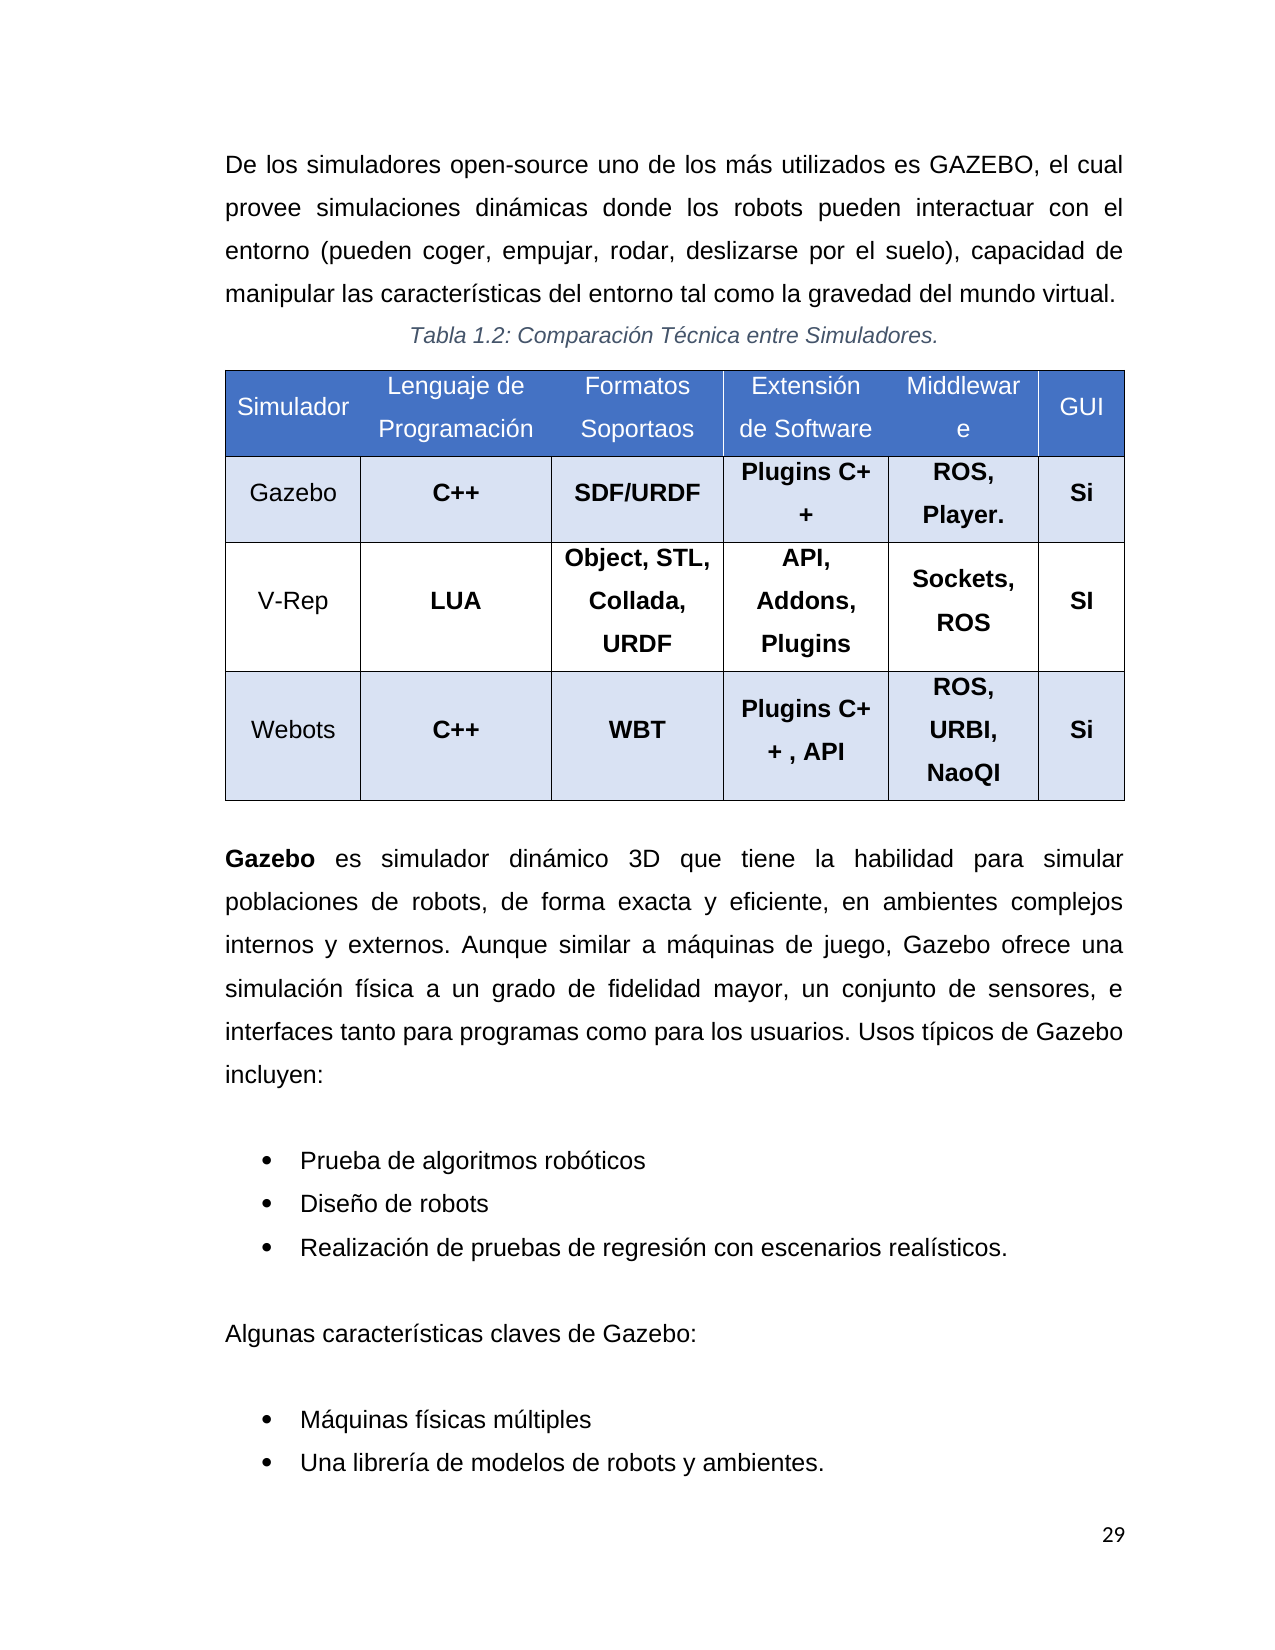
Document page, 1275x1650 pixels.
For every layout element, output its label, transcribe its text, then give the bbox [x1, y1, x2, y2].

table_cell LUA [361, 543, 551, 671]
table_header GUI [1039, 371, 1124, 456]
table_header Lenguaje de Programación [361, 371, 551, 456]
table_cell Gazebo [226, 457, 360, 542]
table_cell Object, STL, Collada, URDF [552, 543, 723, 671]
table_cell C++ [361, 457, 551, 542]
table_cell Plugins C++ , API [724, 672, 888, 800]
text Algunas características claves de Gazebo: [225, 1319, 1125, 1348]
table_header Simulador [226, 371, 361, 456]
list Realización de pruebas de regresión con escenarios realísticos. [262, 1233, 1125, 1261]
list Una librería de modelos de robots y ambientes. [262, 1448, 1125, 1477]
text Gazebo es simulador dinámico 3D que tiene la habilidad para simular poblaciones de robots, de forma exacta y eficiente, en ambientes complejos internos y externos. Aunque similar a máquinas de juego, Gazebo ofrece una simulación física a un grado de fidelidad mayor, un conjunto de sensores, e interfaces tanto para programas como para los usuarios. Usos típicos de Gazebo incluyen: [225, 844, 1125, 1089]
table_header Formatos Soportaos [551, 371, 723, 456]
table_cell SI [1039, 543, 1124, 671]
list Prueba de algoritmos robóticos [262, 1146, 1125, 1175]
table_cell SDF/URDF [552, 457, 723, 542]
table_cell C++ [361, 672, 551, 800]
table_cell ROS, Player. [889, 457, 1038, 542]
table_header Extensión de Software [724, 371, 888, 456]
table_cell Si [1039, 672, 1124, 800]
table_header Middleware [888, 371, 1038, 456]
table_cell Si [1039, 457, 1124, 542]
table_cell Sockets, ROS [889, 543, 1038, 671]
table_cell ROS, URBI, NaoQI [889, 672, 1038, 800]
text Tabla 1.2: Comparación Técnica entre Simuladores. [225, 322, 1125, 349]
list Diseño de robots [262, 1189, 1125, 1218]
text De los simuladores open-source uno de los más utilizados es GAZEBO, el cual provee simulaciones dinámicas donde los robots pueden interactuar con el entorno (pueden coger, empujar, rodar, deslizarse por el suelo), capacidad de manipular las características del entorno tal como la gravedad del mundo virtual. [225, 150, 1125, 308]
table_cell Webots [226, 672, 360, 800]
table_cell WBT [552, 672, 723, 800]
list Máquinas físicas múltiples [262, 1405, 1125, 1434]
table_cell API, Addons, Plugins [724, 543, 888, 671]
table_cell V-Rep [226, 543, 360, 671]
table_cell Plugins C++ [724, 457, 888, 542]
